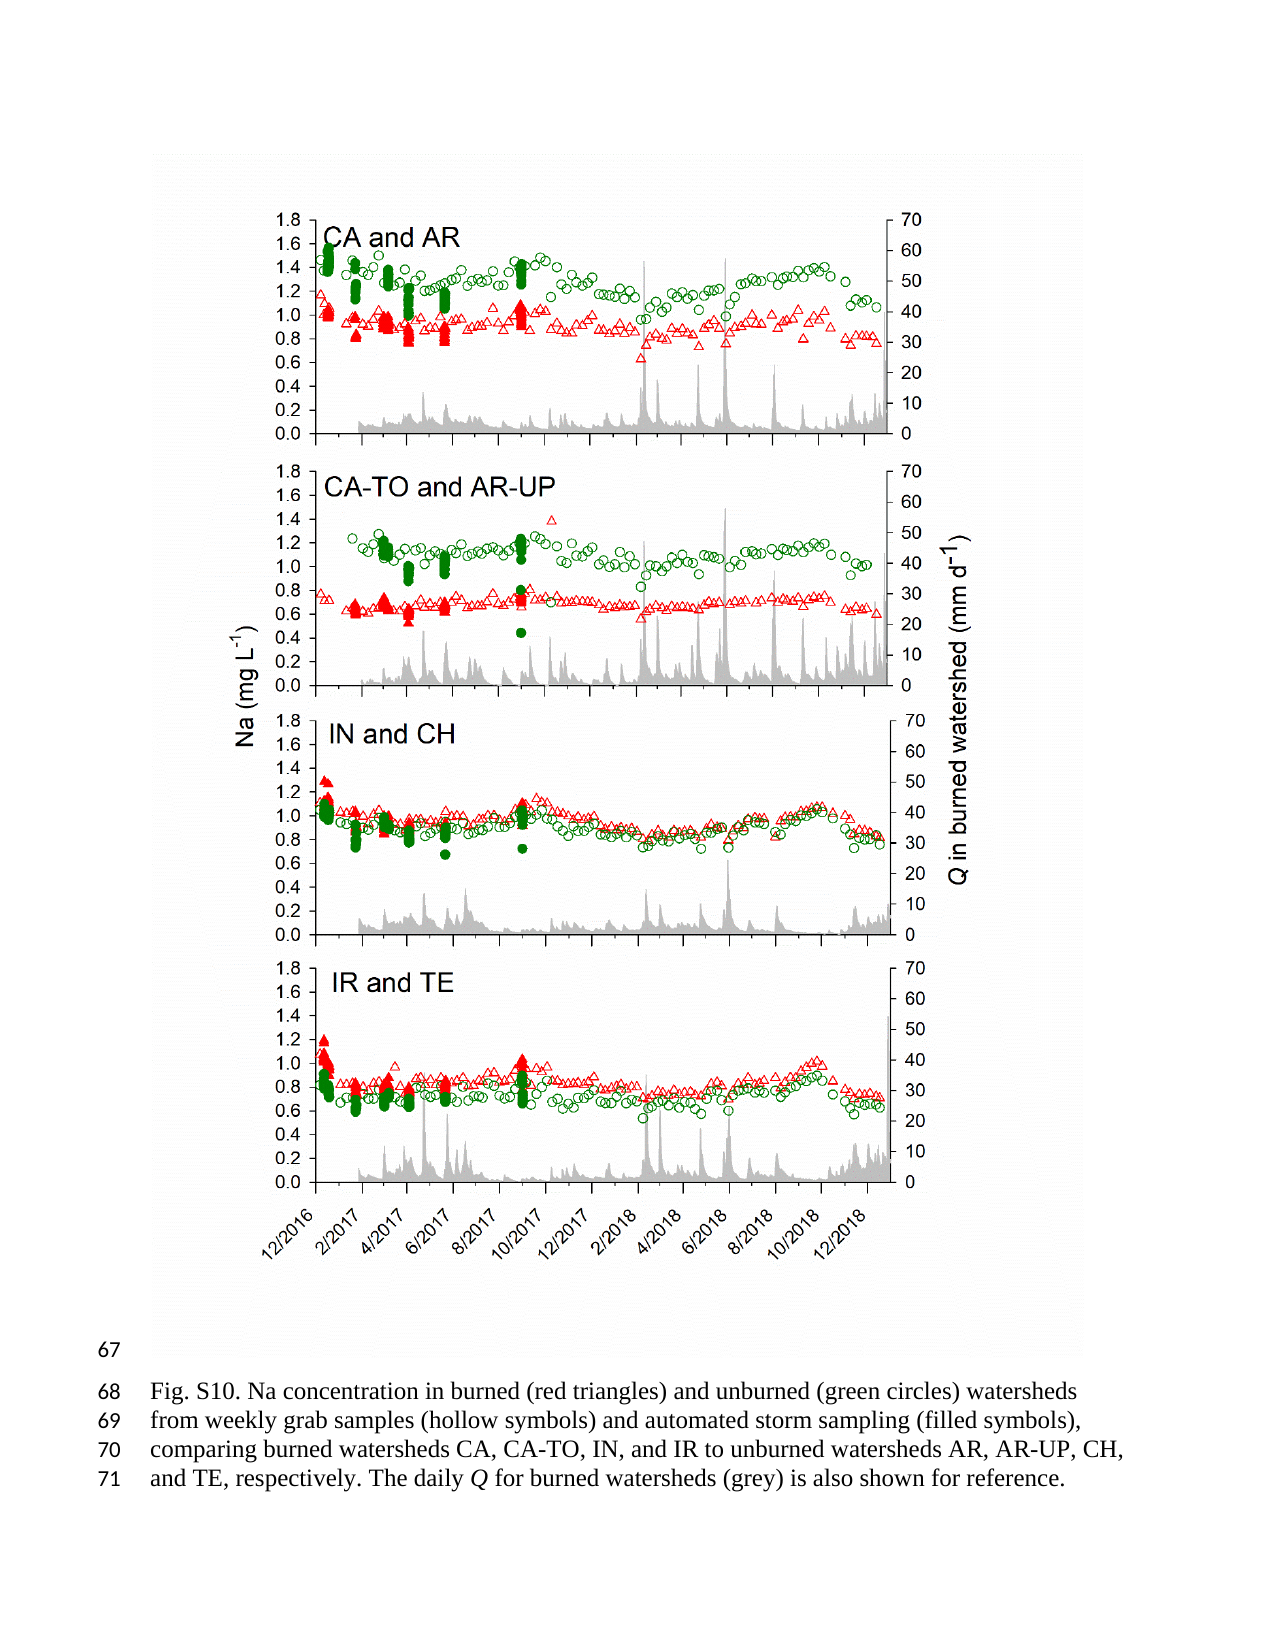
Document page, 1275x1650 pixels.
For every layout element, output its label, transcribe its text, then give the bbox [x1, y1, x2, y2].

picture [150, 150, 1085, 1358]
text Fig. S10. Na concentration in burned (red triangles) and unburned (green circles) watersheds from weekly grab samples (hollow symbols) and automated storm sampling (filled symbols), comparing burned watersheds CA, CA-TO, IN, and IR to unburned watersheds AR, AR-UP, CH, and TE, respectively. The daily Q for burned watersheds (grey) is also shown for reference. [150, 1376, 1125, 1491]
